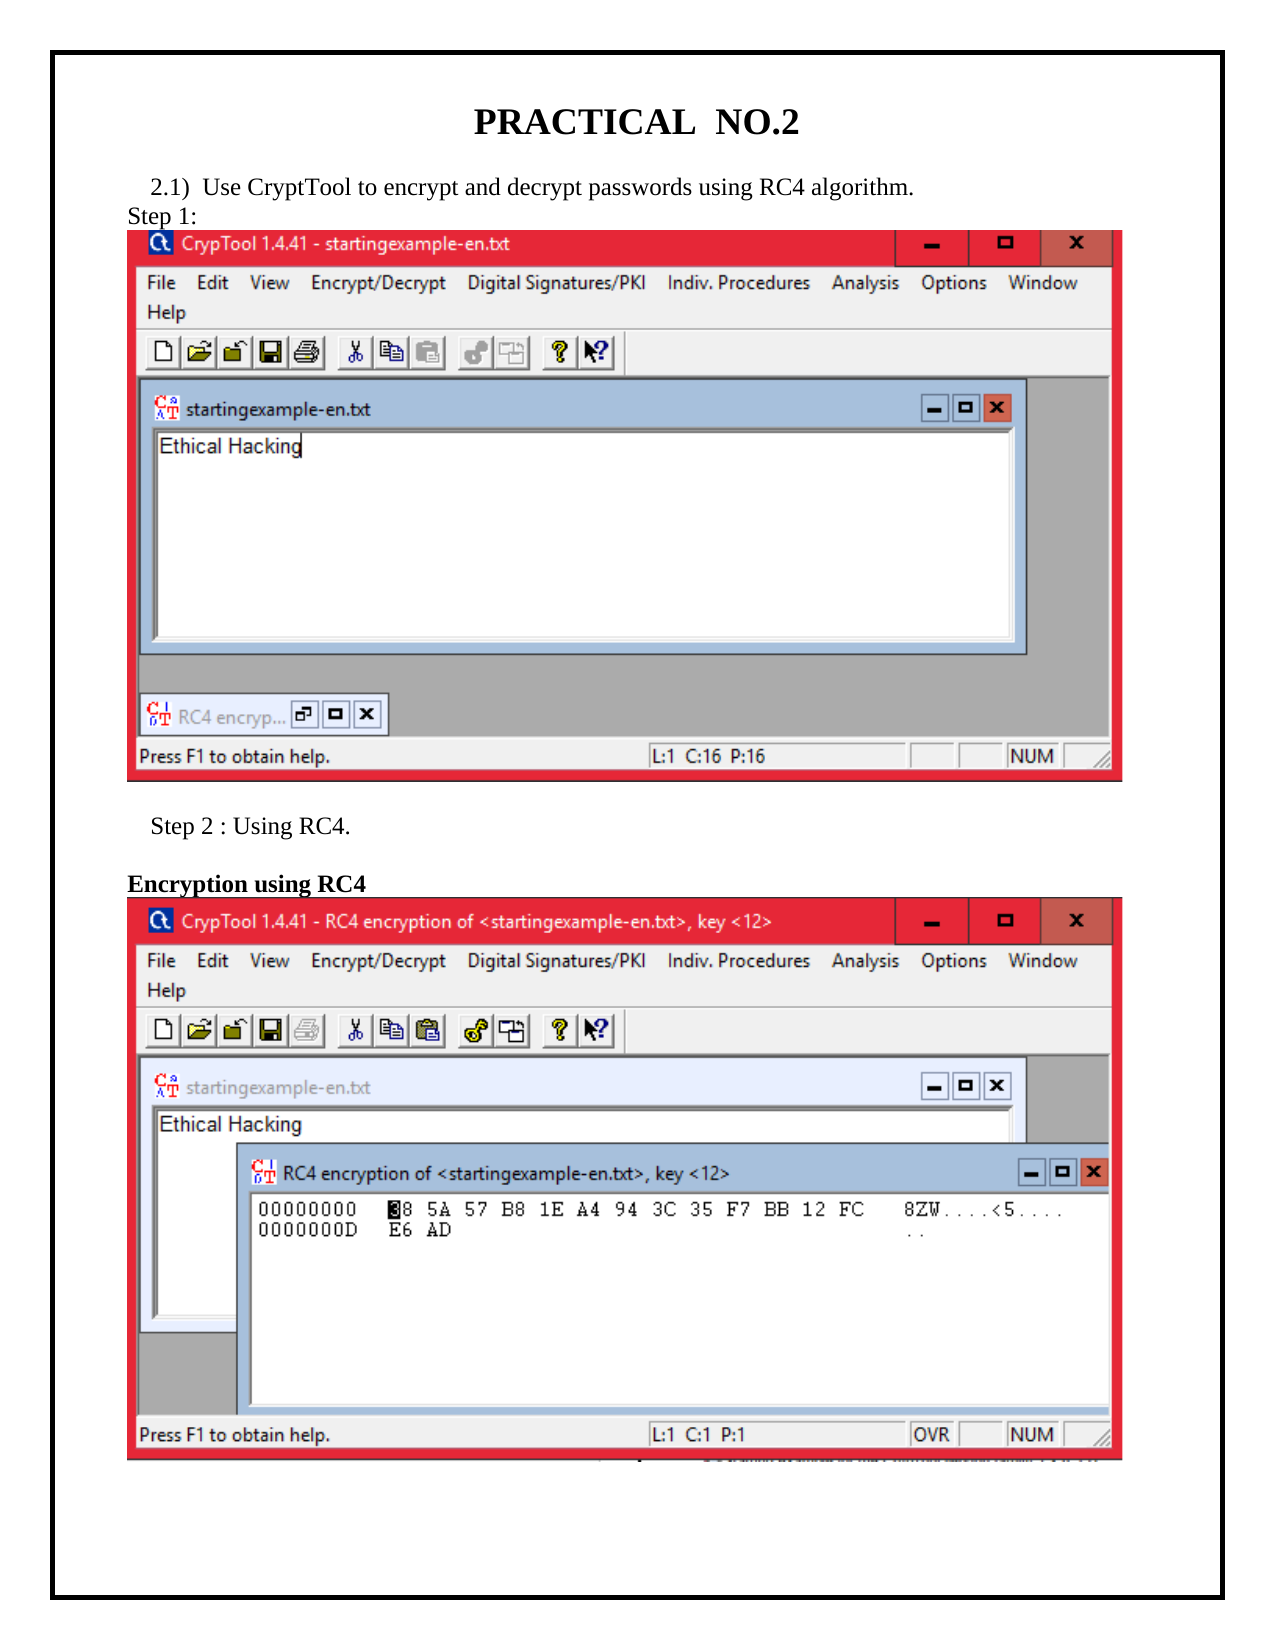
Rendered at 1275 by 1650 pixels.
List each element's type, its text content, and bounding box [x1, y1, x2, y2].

picture [127, 230, 1123, 782]
text 2.1) Use CryptTool to encrypt and decrypt passwords using RC4 algorithm. [150, 172, 1167, 201]
text Step 2 : Using RC4. [150, 811, 1167, 840]
picture [127, 897, 1123, 1462]
subtitle PRACTICAL NO.2 [474, 99, 801, 143]
text Encryption using RC4 [127, 869, 1167, 898]
text Step 1: [127, 201, 1167, 230]
